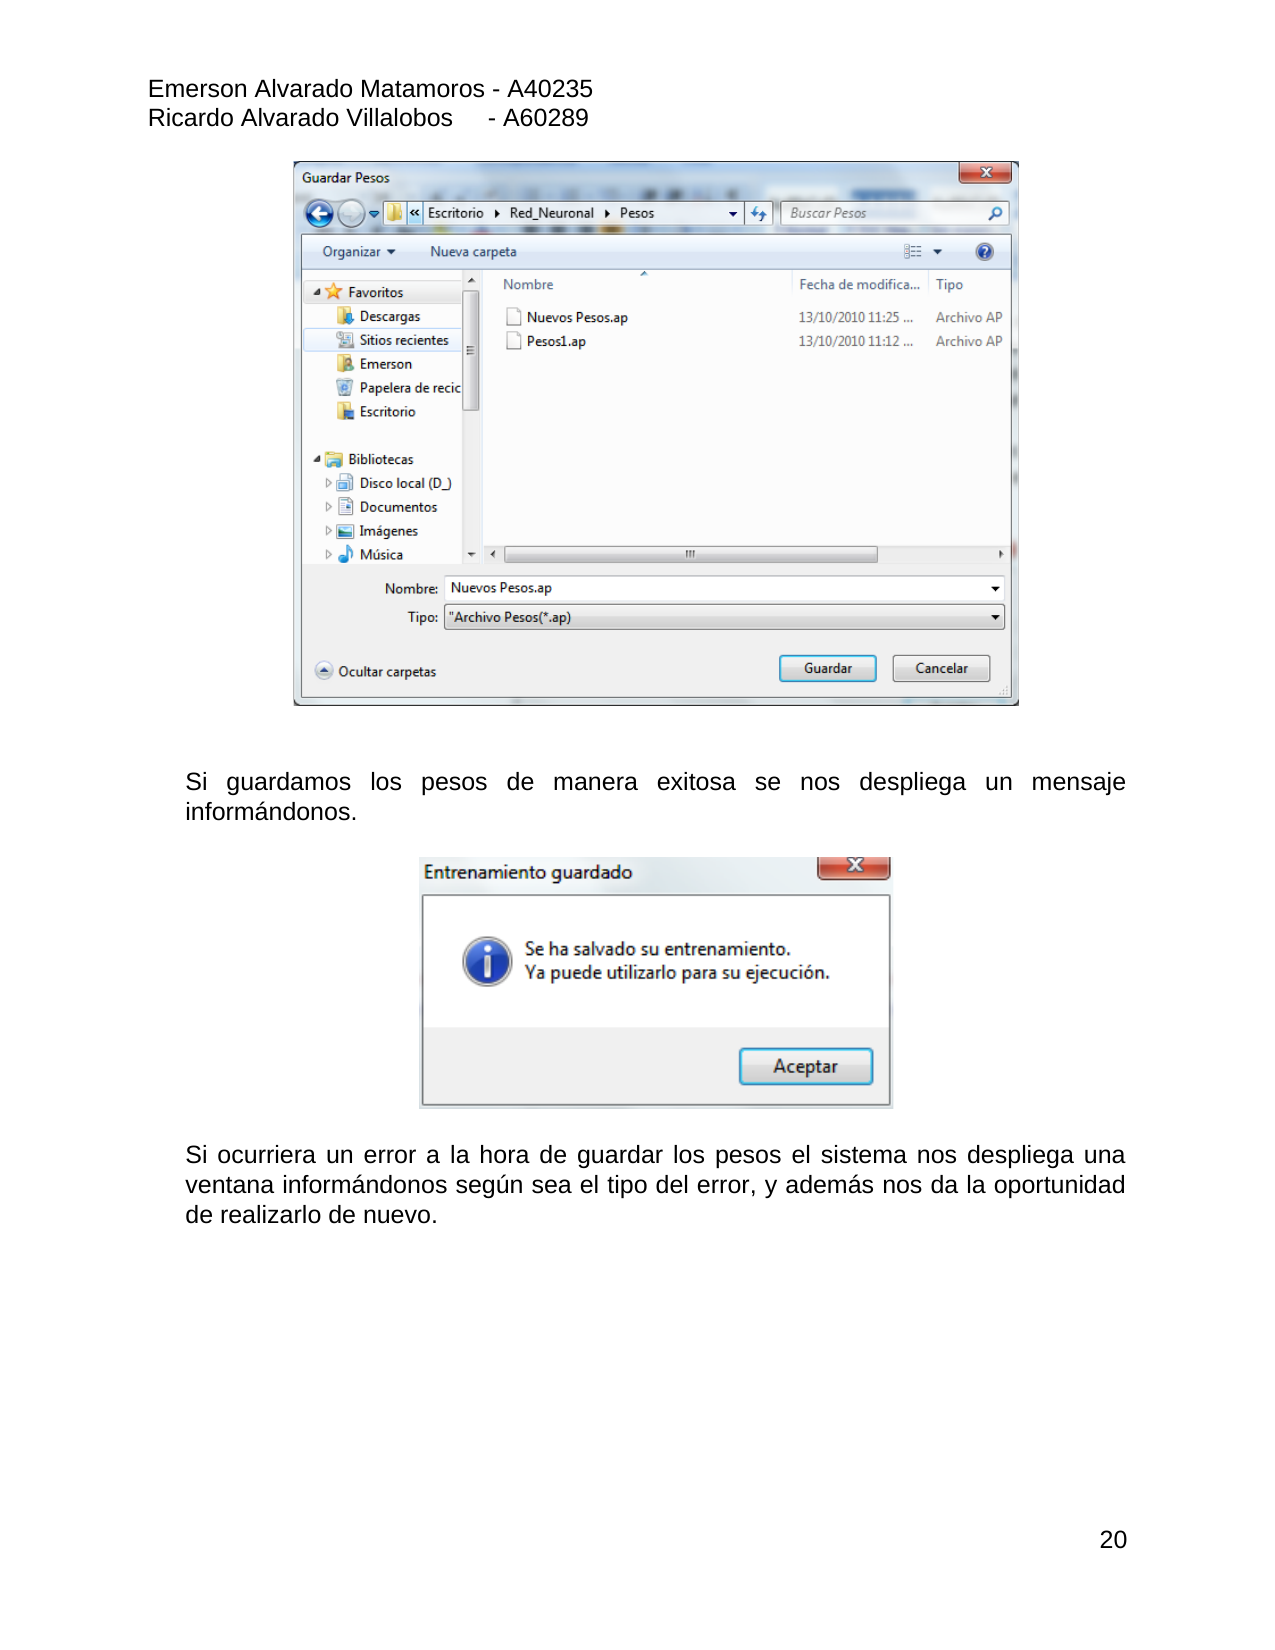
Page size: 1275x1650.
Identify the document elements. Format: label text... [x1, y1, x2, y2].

picture [419, 857, 894, 1109]
text Si guardamos los pesos de manera exitosa se nos despliega un mensaje informándonos. [185, 767, 1127, 826]
picture [293, 161, 1019, 706]
text Si ocurriera un error a la hora de guardar los pesos el sistema nos despliega una ventana informándonos según sea el tipo del error, y además nos da la oportunidad de realizarlo de nuevo. [185, 1140, 1127, 1229]
